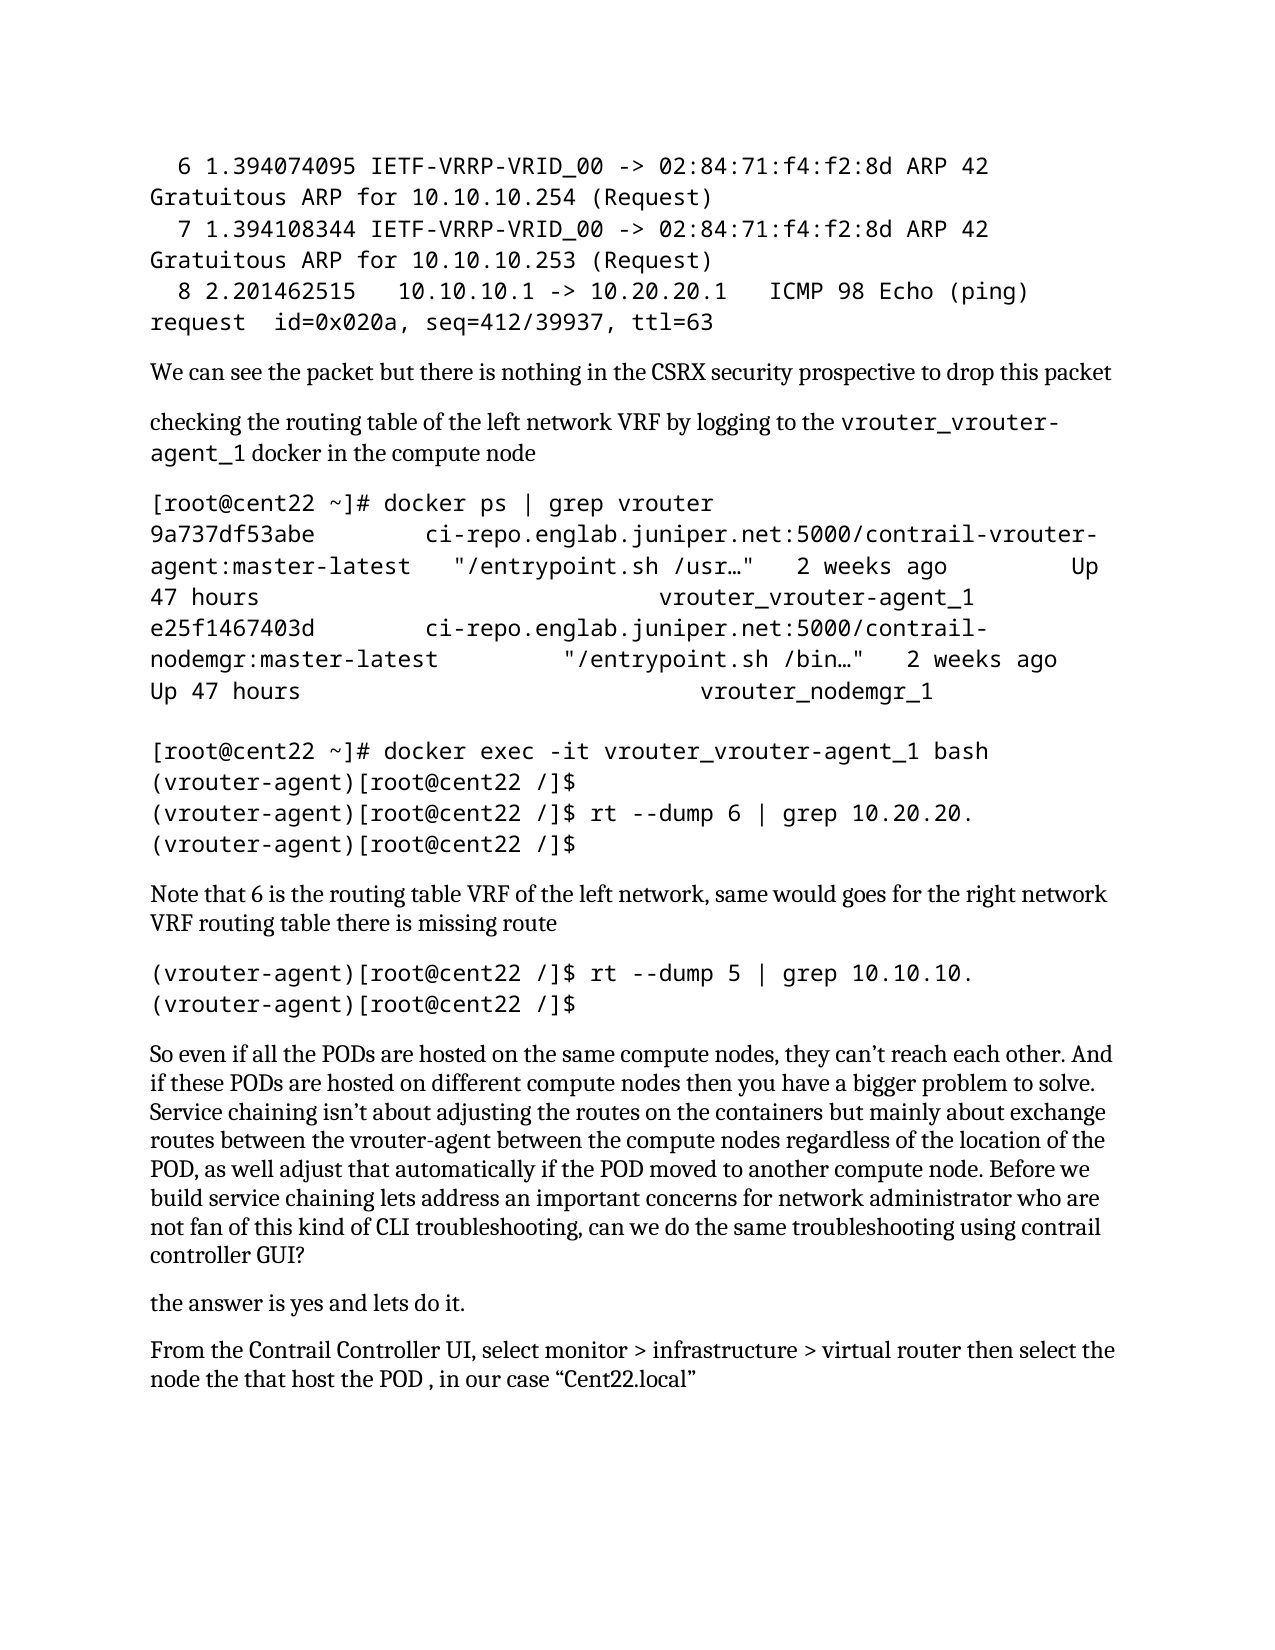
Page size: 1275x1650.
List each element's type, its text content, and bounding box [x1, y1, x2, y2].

text checking the routing table of the left network VRF by logging to the vrouter_vrouter-agent_1 docker in the compute node [150, 406, 1125, 468]
text [root@cent22 ~]# docker ps | grep vrouter 9a737df53abe ci-repo.englab.juniper.net:5000/contrail-vrouter-agent:master-latest "/entrypoint.sh /usr…" 2 weeks ago Up 47 hours vrouter_vrouter-agent_1 e25f1467403d ci-repo.englab.juniper.net:5000/contrail-nodemgr:master-latest "/entrypoint.sh /bin…" 2 weeks ago Up 47 hours vrouter_nodemgr_1 [root@cent22 ~]# docker exec -it vrouter_vrouter-agent_1 bash (vrouter-agent)[root@cent22 /]$ (vrouter-agent)[root@cent22 /]$ rt --dump 6 | grep 10.20.20. (vrouter-agent)[root@cent22 /]$ [150, 487, 1125, 859]
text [150, 150, 1125, 337]
text Note that 6 is the routing table VRF of the left network, same would goes for the right network VRF routing table there is missing route [150, 880, 1125, 938]
text We can see the packet but there is nothing in the CSRX security prospective to drop this packet [150, 358, 1125, 387]
text (vrouter-agent)[root@cent22 /]$ rt --dump 5 | grep 10.10.10. (vrouter-agent)[root@cent22 /]$ [150, 957, 1125, 1019]
text So even if all the PODs are hosted on the same compute nodes, they can’t reach each other. And if these PODs are hosted on different compute nodes then you have a bigger problem to solve. Service chaining isn’t about adjusting the routes on the containers but mainly about exchange routes between the vrouter-agent between the compute nodes regardless of the location of the POD, as well adjust that automatically if the POD moved to another compute node. Before we build service chaining lets address an important concerns for network administrator who are not fan of this kind of CLI troubleshooting, can we do the same troubleshooting using contrail controller GUI? [150, 1040, 1125, 1270]
text From the Contrail Controller UI, select monitor > infrastructure > virtual router then select the node the that host the POD , in our case “Cent22.local” [150, 1336, 1125, 1394]
text the answer is yes and lets do it. [150, 1289, 1125, 1317]
